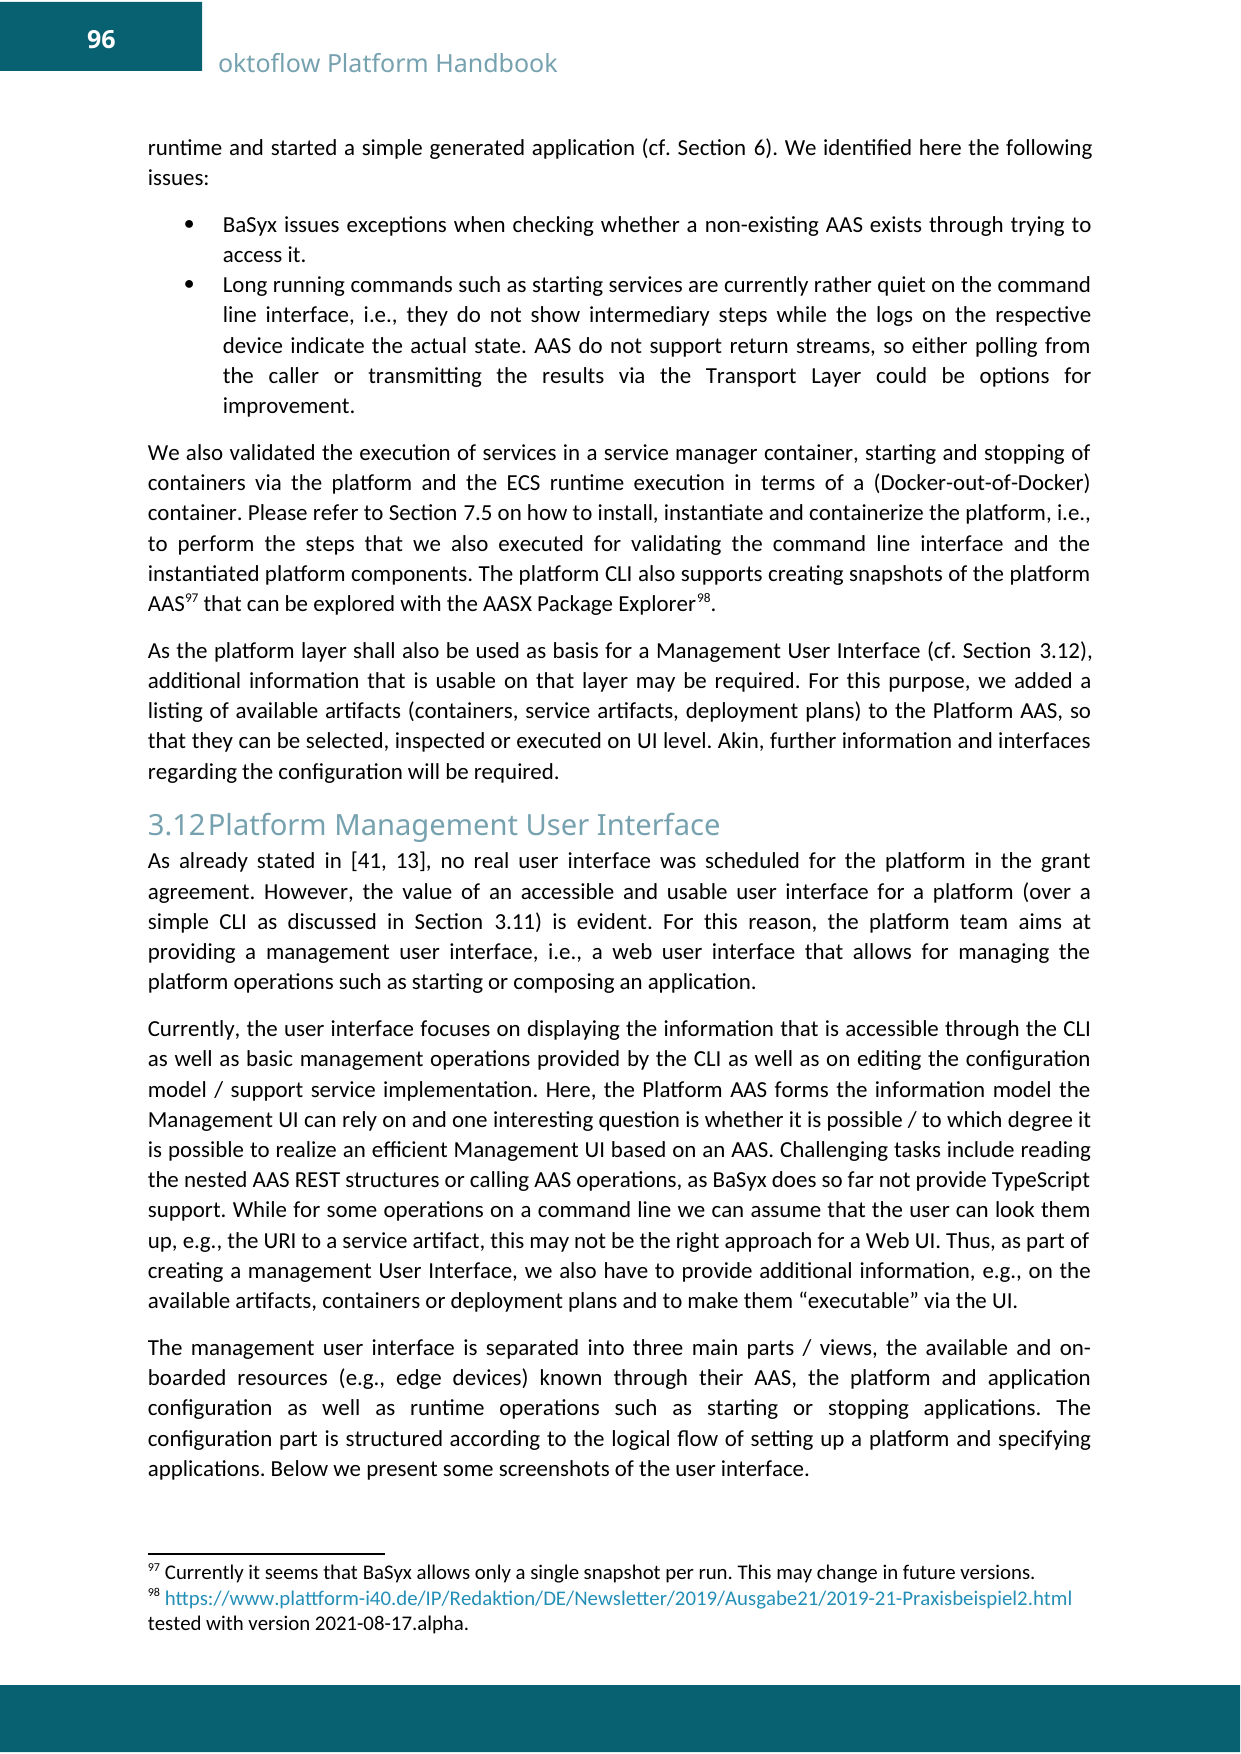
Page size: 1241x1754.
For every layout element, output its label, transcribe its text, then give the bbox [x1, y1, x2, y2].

list Long running commands such as starting services are currently rather quiet on the command line interface, i.e., they do not show intermediary steps while the logs on the respective device indicate the actual state. AAS do not support return streams, so either polling from the caller or transmitting the results via the Transport Layer could be options for improvement. [185, 270, 1093, 419]
text We also validated the execution of services in a service manager container, starting and stopping of containers via the platform and the ECS runtime execution in terms of a (Docker-out-of-Docker) container. Please refer to Section 7.5 on how to install, instantiate and containerize the platform, i.e., to perform the steps that we also executed for validating the command line interface and the instantiated platform components. The platform CLI also supports creating snapshots of the platform AAS that can be explored with the AASX Package Explorer. [148, 438, 1093, 617]
list BaSyx issues exceptions when checking whether a non-existing AAS exists through trying to access it. [185, 210, 1093, 268]
text Currently, the user interface focuses on displaying the information that is accessible through the CLI as well as basic management operations provided by the CLI as well as on editing the configuration model / support service implementation. Here, the Platform AAS forms the information model the Management UI can rely on and one interesting question is whether it is possible / to which degree it is possible to realize an efficient Management UI based on an AAS. Challenging tasks include reading the nested AAS REST structures or calling AAS operations, as BaSyx does so far not provide TypeScript support. While for some operations on a command line we can assume that the user can look them up, e.g., the URI to a service artifact, this may not be the right approach for a Web UI. Thus, as part of creating a management User Interface, we also have to provide additional information, e.g., on the available artifacts, containers or deployment plans and to make them “executable” via the UI. [148, 1014, 1093, 1314]
text As already stated in [41, 13], no real user interface was scheduled for the platform in the grant agreement. However, the value of an accessible and usable user interface for a platform (over a simple CLI as discussed in Section 3.11) is evident. For this reason, the platform team aims at providing a management user interface, i.e., a web user interface that allows for managing the platform operations such as starting or composing an application. [148, 847, 1093, 995]
text As the platform layer shall also be used as basis for a Management User Interface (cf. Section 3.12), additional information that is usable on that layer may be required. For this purpose, we added a listing of available artifacts (containers, service artifacts, deployment plans) to the Platform AAS, so that they can be selected, inspected or executed on UI level. Akin, further information and interfaces regarding the configuration will be required. [148, 636, 1093, 785]
subtitle Platform Management User Interface [148, 804, 1093, 843]
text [148, 133, 1093, 191]
text The management user interface is separated into three main parts / views, the available and on-boarded resources (e.g., edge devices) known through their AAS, the platform and application configuration as well as runtime operations such as starting or stopping applications. The configuration part is structured according to the logical flow of setting up a platform and specifying applications. Below we present some screenshots of the user interface. [148, 1333, 1093, 1482]
